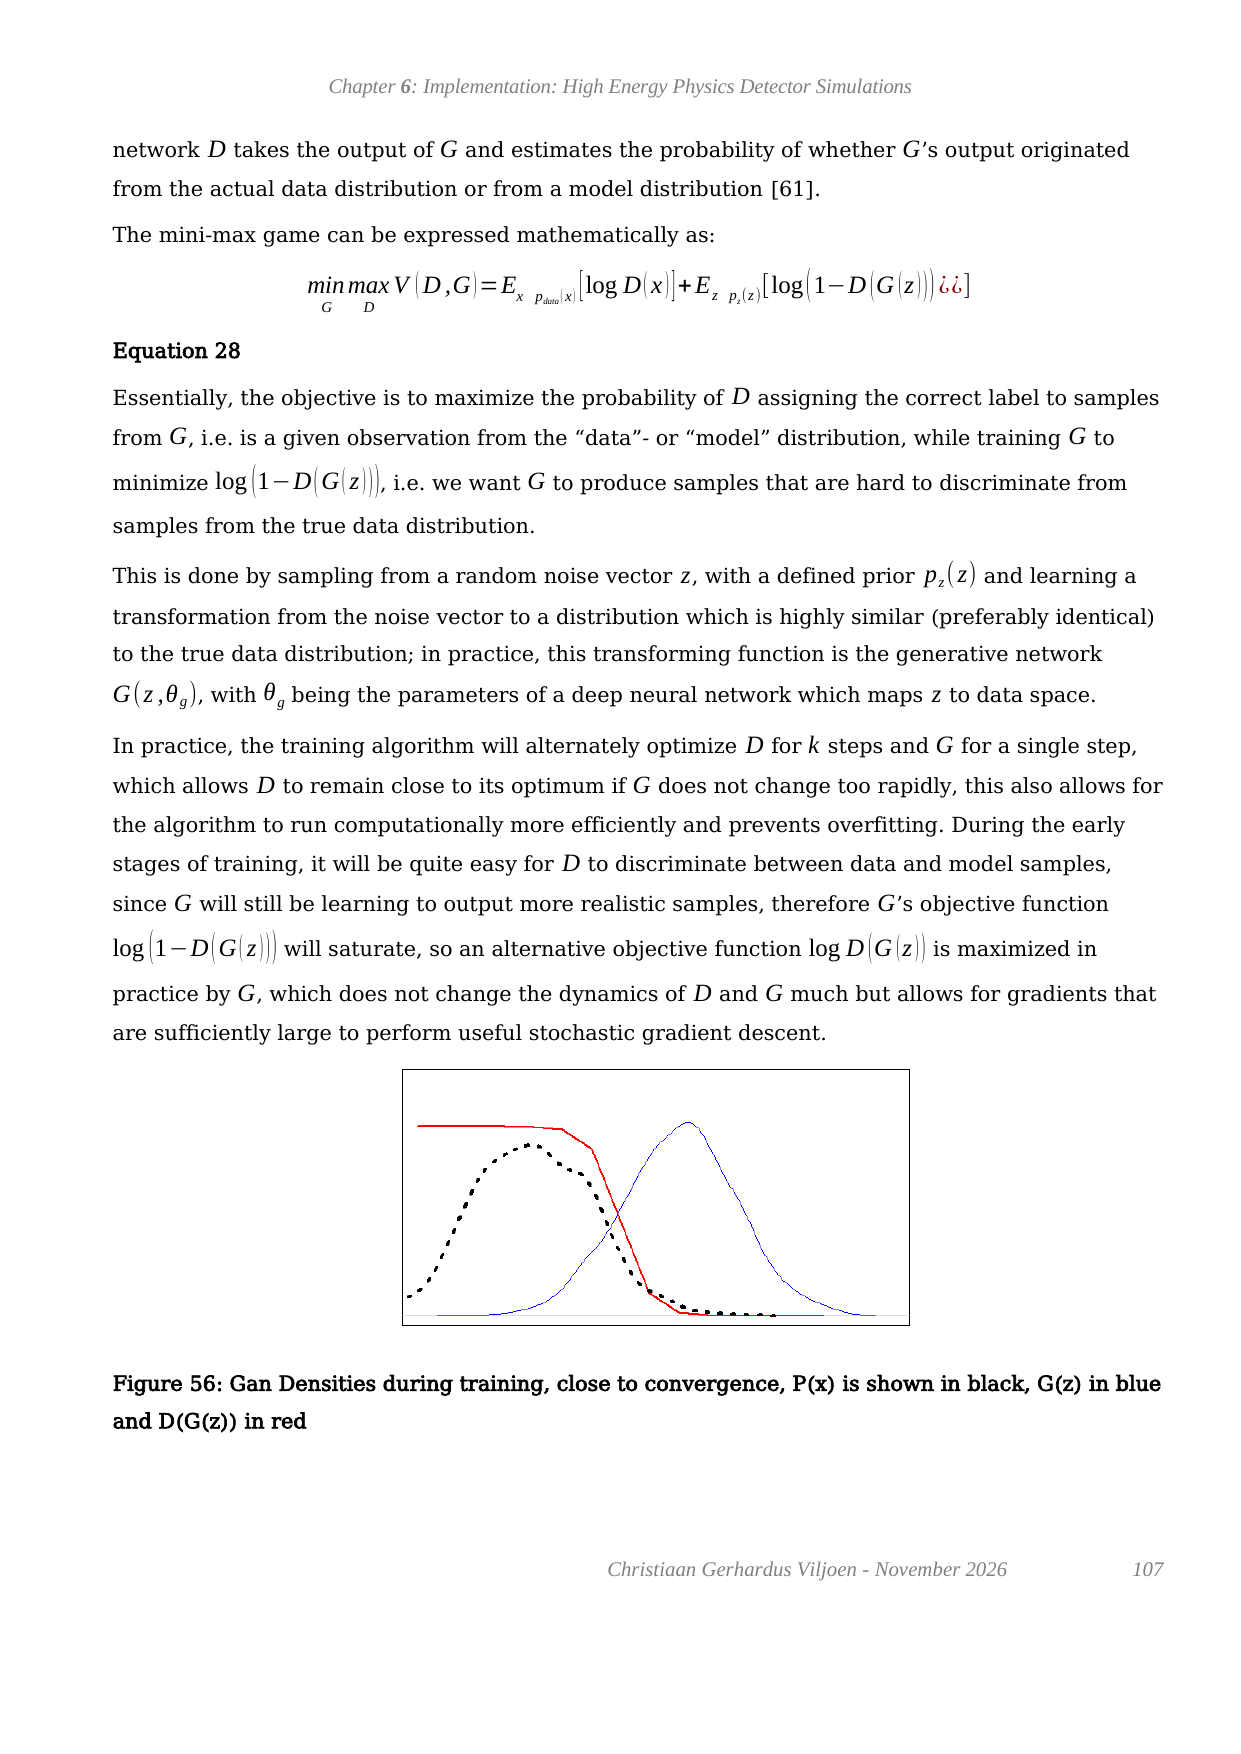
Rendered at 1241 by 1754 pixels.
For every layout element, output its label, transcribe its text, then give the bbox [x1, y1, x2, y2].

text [112, 135, 1165, 201]
picture [334, 1065, 944, 1350]
text Essentially, the objective is to maximize the probability of assigning the correct label to samples from , i.e. is a given observation from the “data”- or “model” distribution, while training to minimize , i.e. we want to produce samples that are hard to discriminate from samples from the true data distribution. [112, 383, 1165, 538]
text Equation 28 [112, 337, 1165, 362]
text Figure 56: Gan Densities during training, close to convergence, P(x) is shown in black, G(z) in blue and D(G(z)) in red [112, 1370, 1165, 1433]
text This is done by sampling from a random noise vector , with a defined prior and learning a transformation from the noise vector to a distribution which is highly similar (preferably identical) to the true data distribution; in practice, this transforming function is the generative network , with being the parameters of a deep neural network which maps to data space. [112, 559, 1165, 711]
text The mini-max game can be expressed mathematically as: [112, 221, 1165, 246]
text In practice, the training algorithm will alternately optimize for steps and for a single step, which allows to remain close to its optimum if does not change too rapidly, this also allows for the algorithm to run computationally more efficiently and prevents overfitting. During the early stages of training, it will be quite easy for to discriminate between data and model samples, since will still be learning to output more realistic samples, therefore ’s objective function will saturate, so an alternative objective function is maximized in practice by , which does not change the dynamics of and much but allows for gradients that are sufficiently large to perform useful stochastic gradient descent. [112, 731, 1165, 1044]
